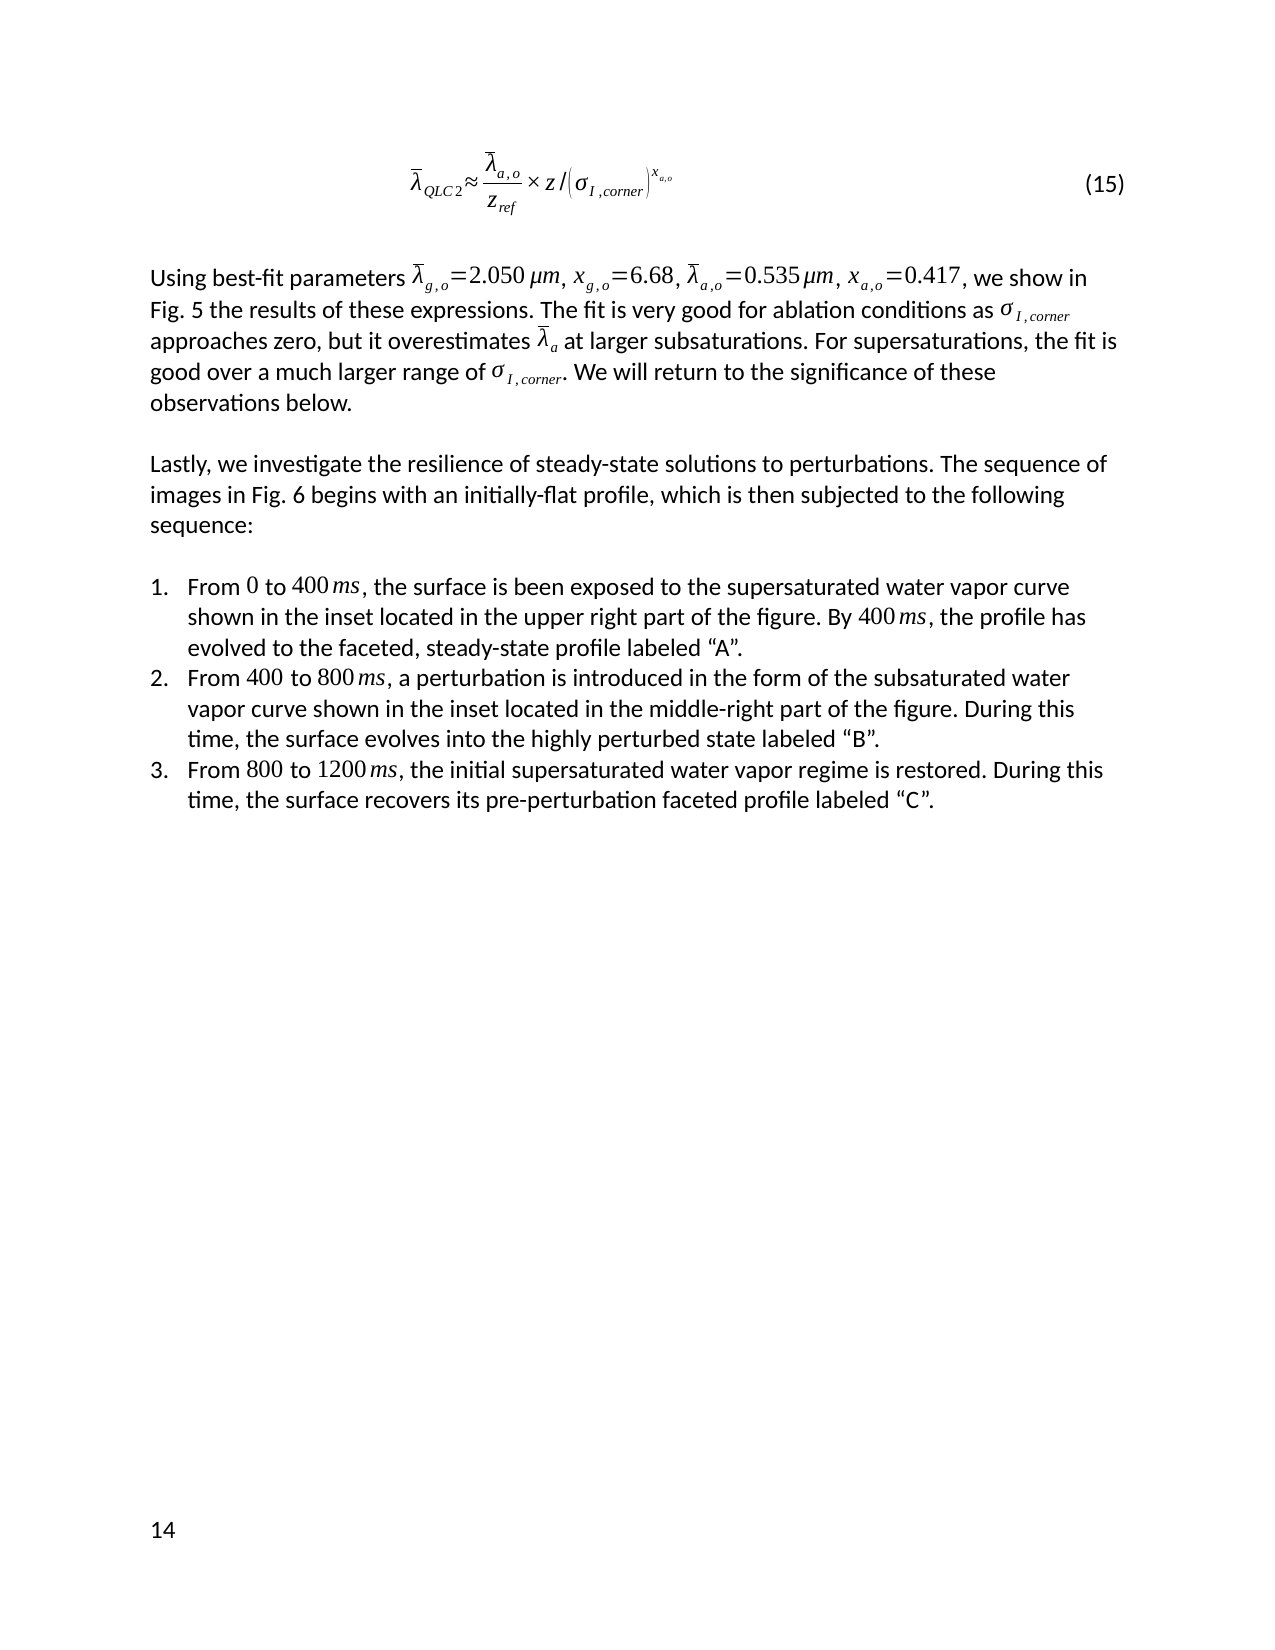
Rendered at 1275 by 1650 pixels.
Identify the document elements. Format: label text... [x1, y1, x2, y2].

text (15) [150, 150, 1125, 216]
text Lastly, we investigate the resilience of steady-state solutions to perturbations. The sequence of images in Fig. 6 begins with an initially-flat profile, which is then subjected to the following sequence: [150, 448, 1125, 540]
list From to , the surface is been exposed to the supersaturated water vapor curve shown in the inset located in the upper right part of the figure. By , the profile has evolved to the faceted, steady-state profile labeled “A”. [150, 571, 1125, 662]
text Using best-fit parameters , , , , we show in Fig. 5 the results of these expressions. The fit is very good for ablation conditions as approaches zero, but it overestimates at larger subsaturations. For supersaturations, the fit is good over a much larger range of . We will return to the significance of these observations below. [150, 262, 1125, 418]
list From to , a perturbation is introduced in the form of the subsaturated water vapor curve shown in the inset located in the middle-right part of the figure. During this time, the surface evolves into the highly perturbed state labeled “B”. [150, 662, 1125, 754]
list From to , the initial supersaturated water vapor regime is restored. During this time, the surface recovers its pre-perturbation faceted profile labeled “C”. [150, 754, 1125, 815]
